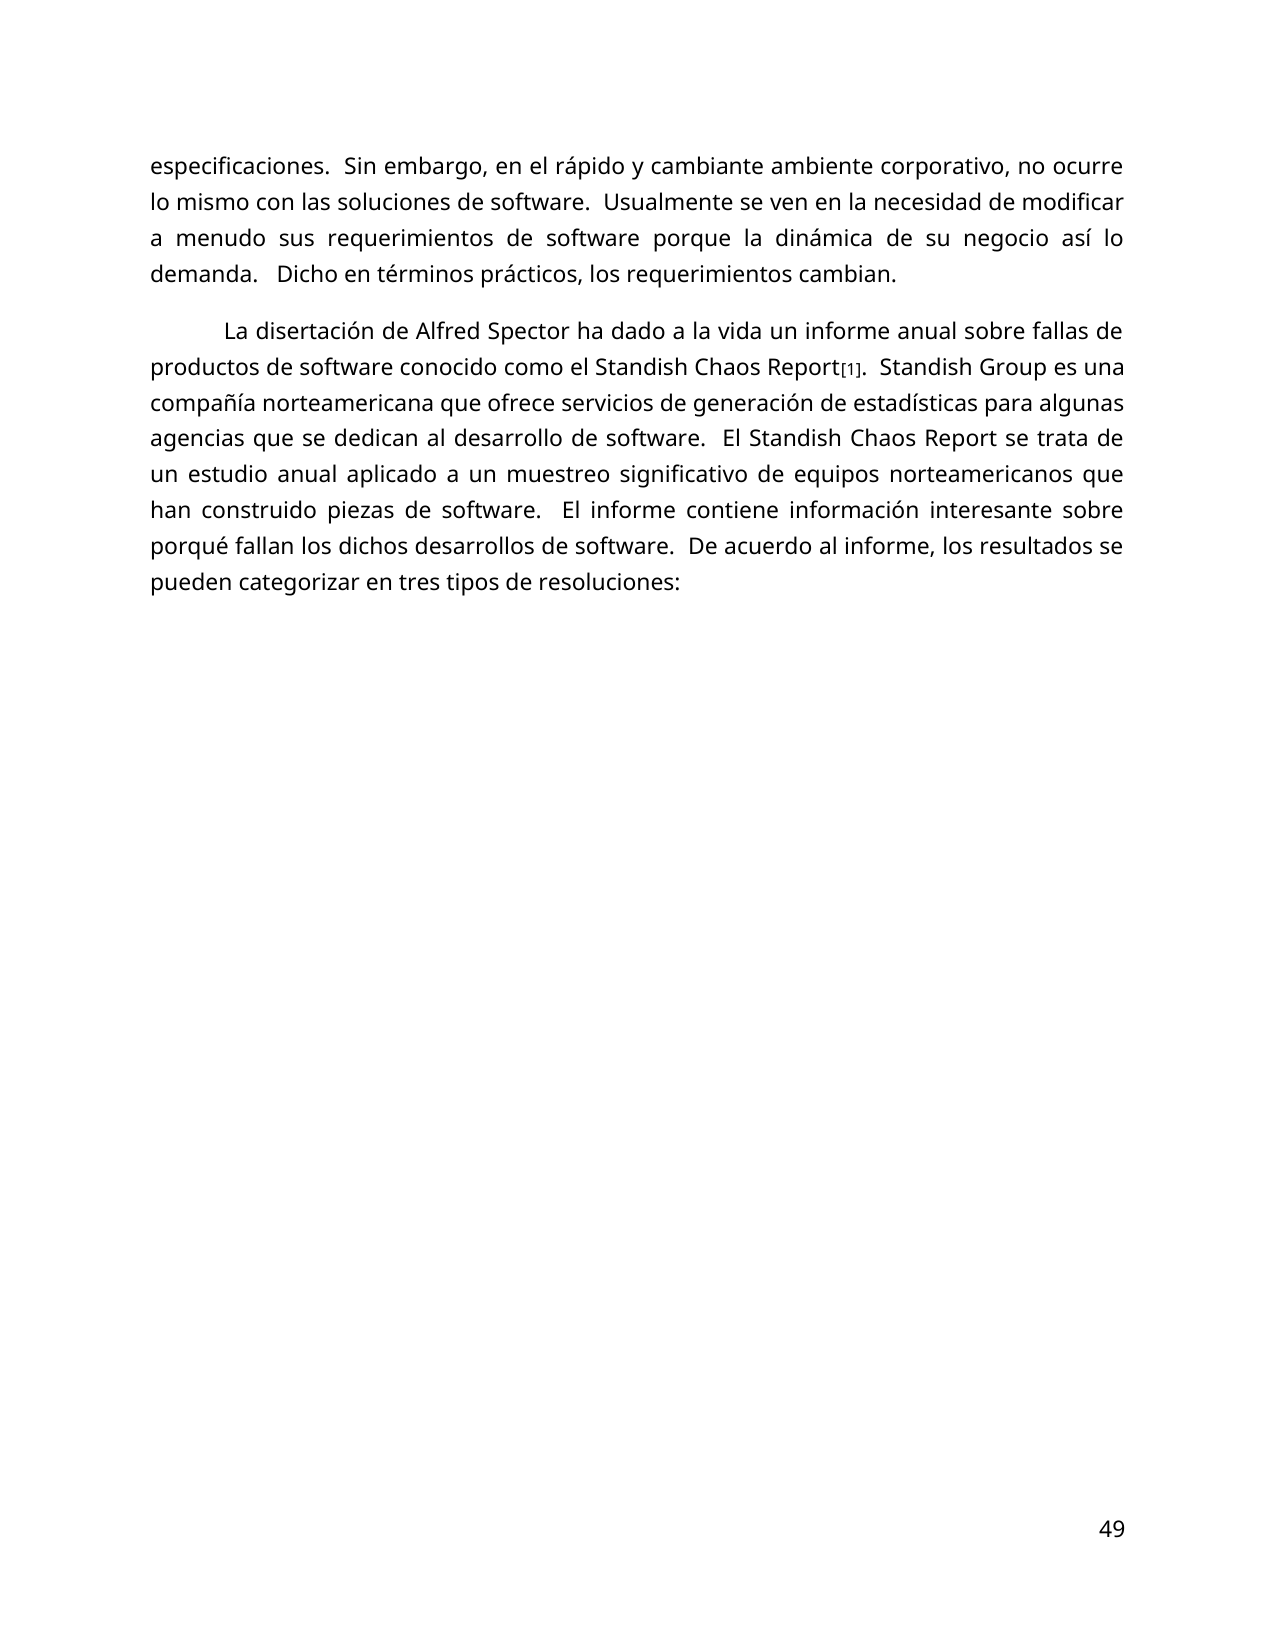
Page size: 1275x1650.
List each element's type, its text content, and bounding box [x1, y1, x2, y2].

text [150, 150, 1125, 289]
text La disertación de Alfred Spector ha dado a la vida un informe anual sobre fallas de productos de software conocido como el Standish Chaos Report[1]. Standish Group es una compañía norteamericana que ofrece servicios de generación de estadísticas para algunas agencias que se dedican al desarrollo de software. El Standish Chaos Report se trata de un estudio anual aplicado a un muestreo significativo de equipos norteamericanos que han construido piezas de software. El informe contiene información interesante sobre porqué fallan los dichos desarrollos de software. De acuerdo al informe, los resultados se pueden categorizar en tres tipos de resoluciones: [150, 314, 1125, 597]
